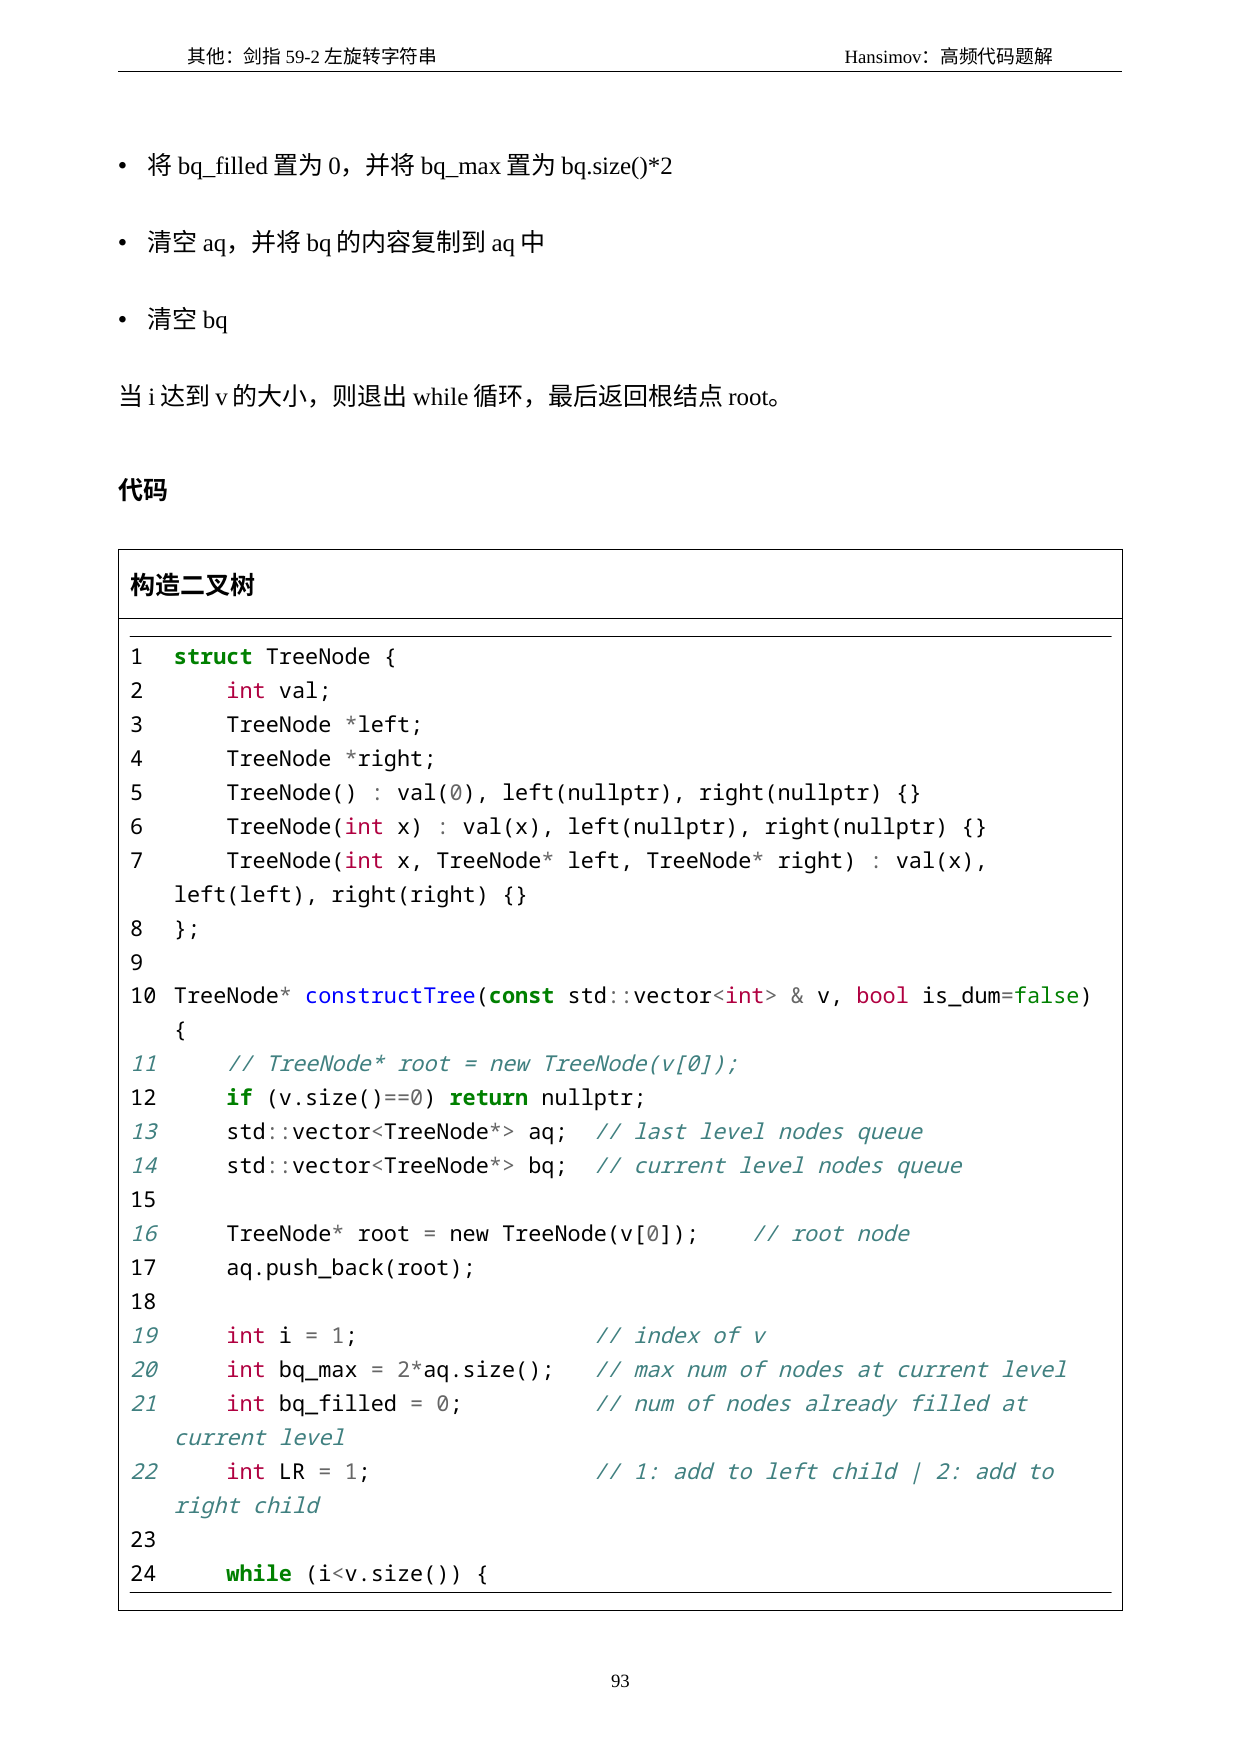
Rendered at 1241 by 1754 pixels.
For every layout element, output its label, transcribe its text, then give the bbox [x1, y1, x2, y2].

text 清空bq [118, 284, 1122, 352]
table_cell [119, 619, 1122, 1610]
table_header 构造二叉树 [119, 550, 1122, 618]
text 清空aq，并将bq的内容复制到aq中 [118, 207, 1122, 275]
subtitle 代码 [118, 455, 1097, 523]
text 当i达到v的大小，则退出while循环，最后返回根结点root。 [118, 361, 1122, 429]
text 将bq_filled置为0，并将bq_max置为bq.size()*2 [118, 130, 1122, 198]
